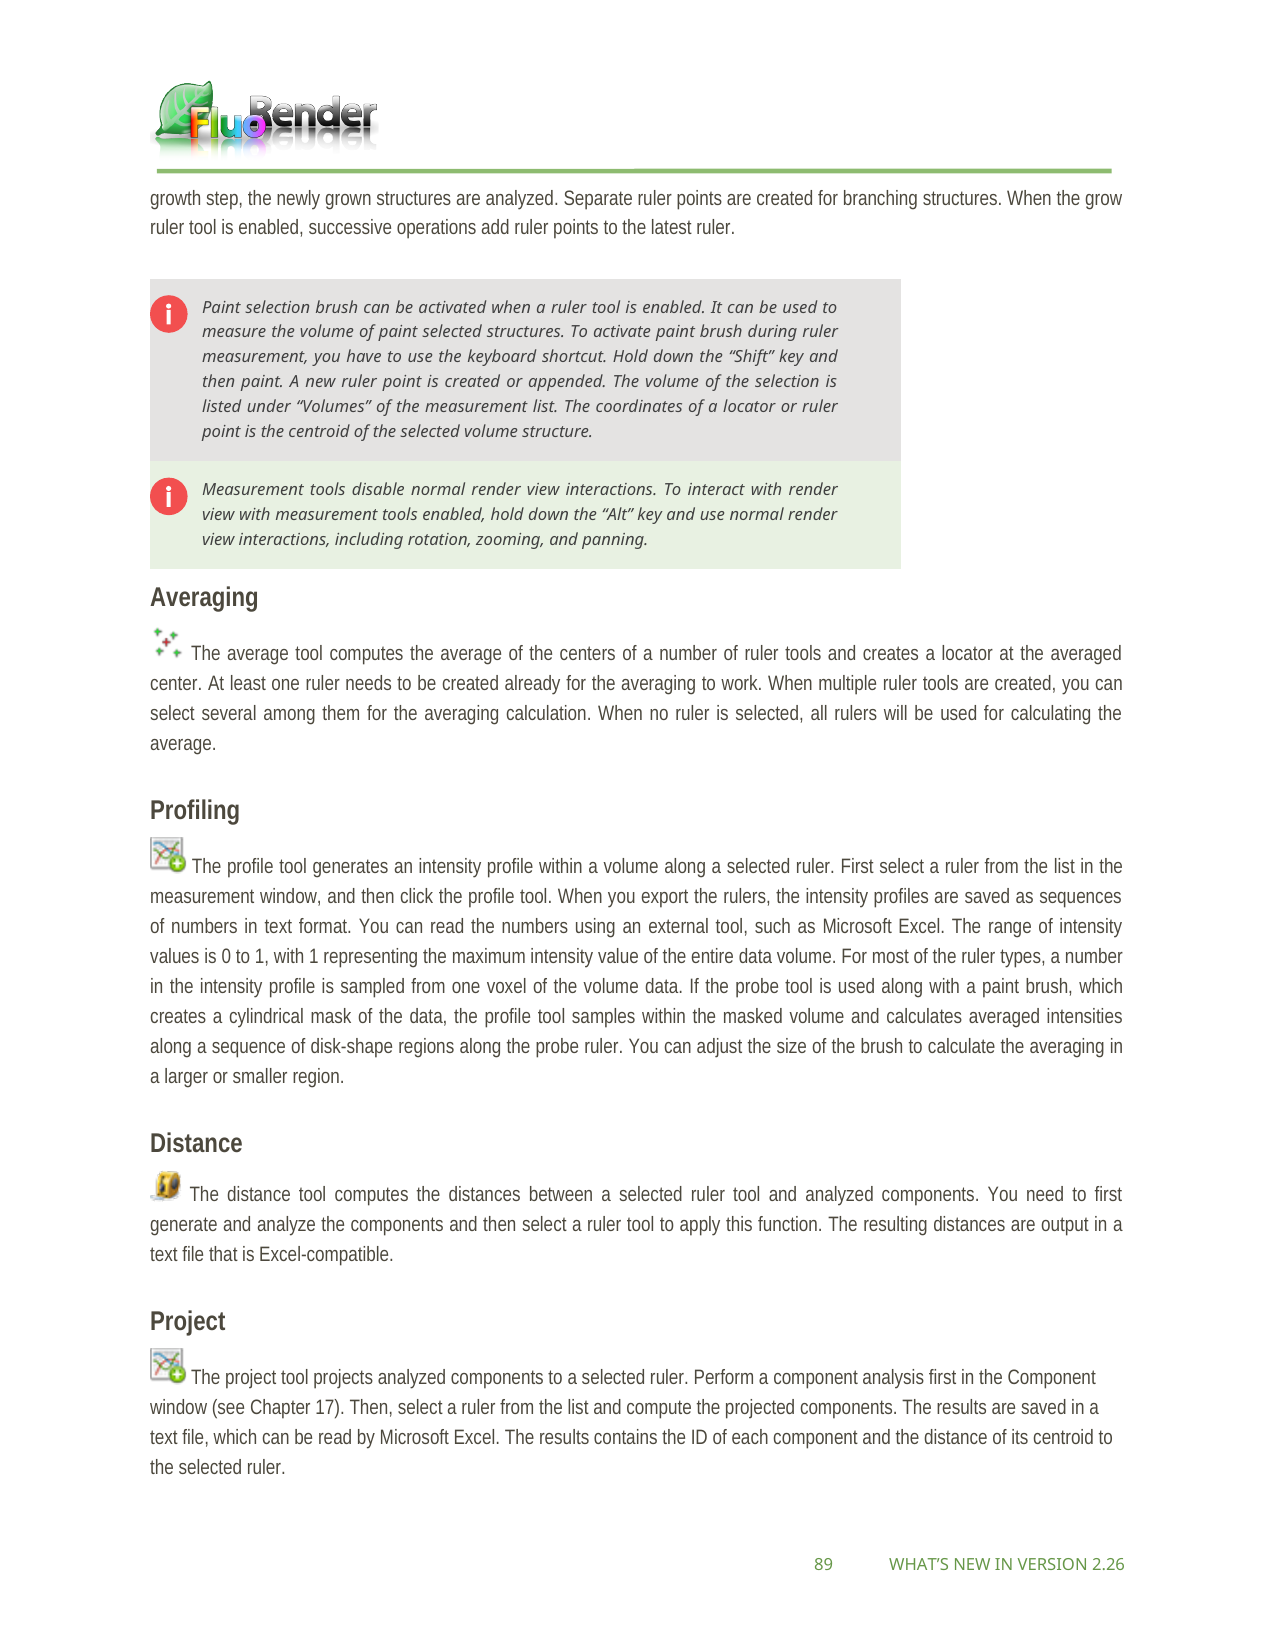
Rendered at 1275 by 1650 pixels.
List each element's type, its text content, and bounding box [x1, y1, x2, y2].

picture [150, 1348, 187, 1385]
picture [150, 1170, 182, 1202]
subtitle Distance [150, 1127, 1125, 1158]
subtitle Profiling [150, 794, 1125, 825]
picture [150, 837, 187, 874]
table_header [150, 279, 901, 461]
picture [150, 75, 379, 162]
text The profile tool generates an intensity profile within a volume along a selected ruler. First select a ruler from the list in the measurement window, and then click the profile tool. When you export the rulers, the intensity profiles are saved as sequences of numbers in text format. You can read the numbers using an external tool, such as Microsoft Excel. The range of intensity values is 0 to 1, with 1 representing the maximum intensity value of the entire data volume. For most of the ruler types, a number in the intensity profile is sampled from one voxel of the volume data. If the probe tool is used along with a paint brush, which creates a cylindrical mask of the data, the profile tool samples within the masked volume and calculates averaged intensities along a sequence of disk-shape regions along the probe ruler. You can adjust the size of the brush to calculate the averaging in a larger or smaller region. [150, 838, 1125, 1087]
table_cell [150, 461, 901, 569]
text The average tool computes the average of the centers of a number of ruler tools and creates a locator at the averaged center. At least one ruler needs to be created already for the averaging to work. When multiple ruler tools are created, you can select several among them for the averaging calculation. When no ruler is selected, all rulers will be used for calculating the average. [150, 625, 1125, 755]
subtitle Project [150, 1305, 1125, 1336]
subtitle Averaging [150, 581, 1125, 612]
picture [150, 624, 185, 661]
text The distance tool computes the distances between a selected ruler tool and analyzed components. You need to first generate and analyze the components and then select a ruler tool to apply this function. The resulting distances are output in a text file that is Excel-compatible. [150, 1170, 1125, 1266]
text The project tool projects analyzed components to a selected ruler. Perform a component analysis first in the Component window (see Chapter 17). Then, select a ruler from the list and compute the projected components. The results are saved in a text file, which can be read by Microsoft Excel. The results contains the ID of each component and the distance of its centroid to the selected ruler. [150, 1349, 1125, 1479]
